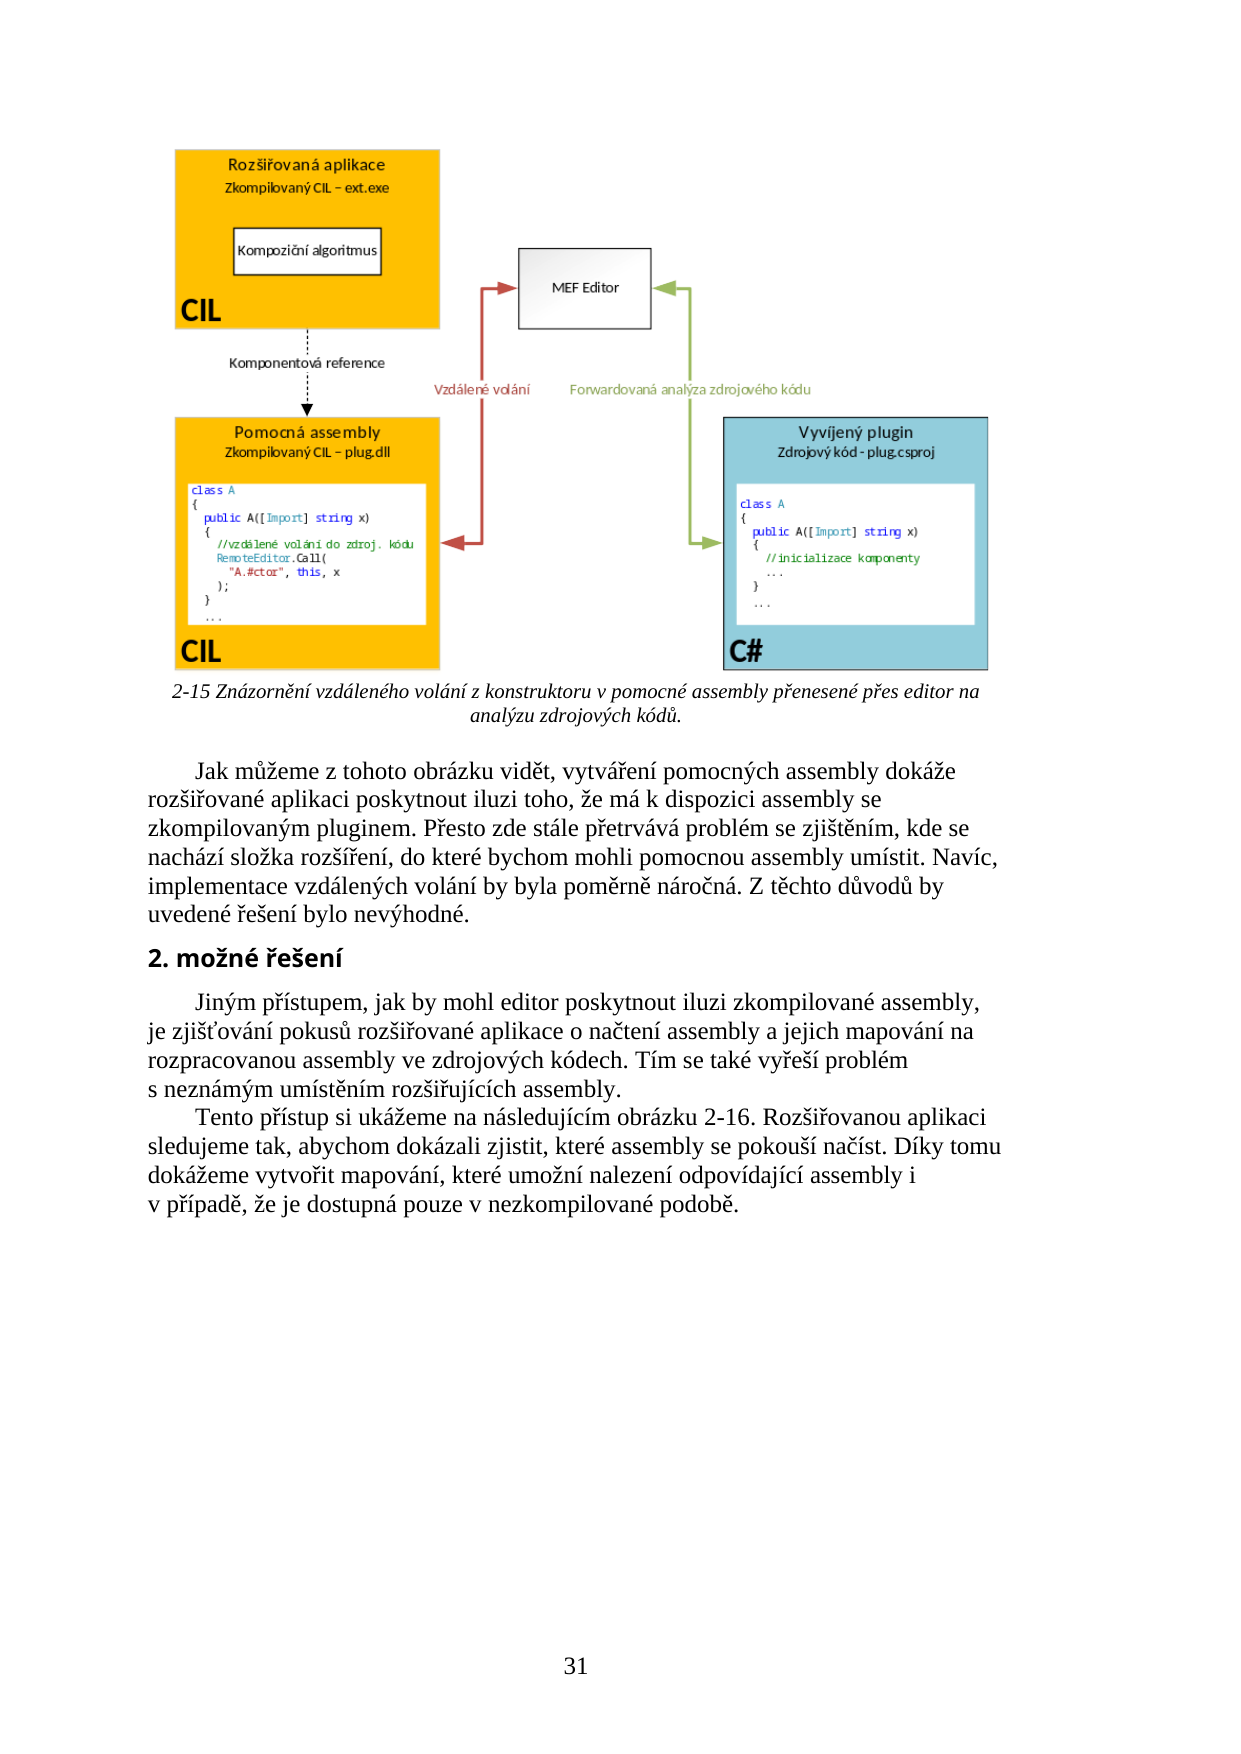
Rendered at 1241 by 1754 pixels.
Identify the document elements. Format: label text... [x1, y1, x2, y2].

text 2. možné řešení [148, 941, 1004, 975]
text Jiným přístupem, jak by mohl editor poskytnout iluzi zkompilované assembly, je zjišťování pokusů rozšiřované aplikace o načtení assembly a jejich mapování na rozpracovanou assembly ve zdrojových kódech. Tím se také vyřeší problém s neznámým umístěním rozšiřujících assembly. [148, 987, 1004, 1102]
text Jak můžeme z tohoto obrázku vidět, vytváření pomocných assembly dokáže rozšiřované aplikaci poskytnout iluzi toho, že má k dispozici assembly se zkompilovaným pluginem. Přesto zde stále přetrvává problém se zjištěním, kde se nachází složka rozšíření, do které bychom mohli pomocnou assembly umístit. Navíc, implementace vzdálených volání by byla poměrně náročná. Z těchto důvodů by uvedené řešení bylo nevýhodné. [148, 756, 1004, 928]
